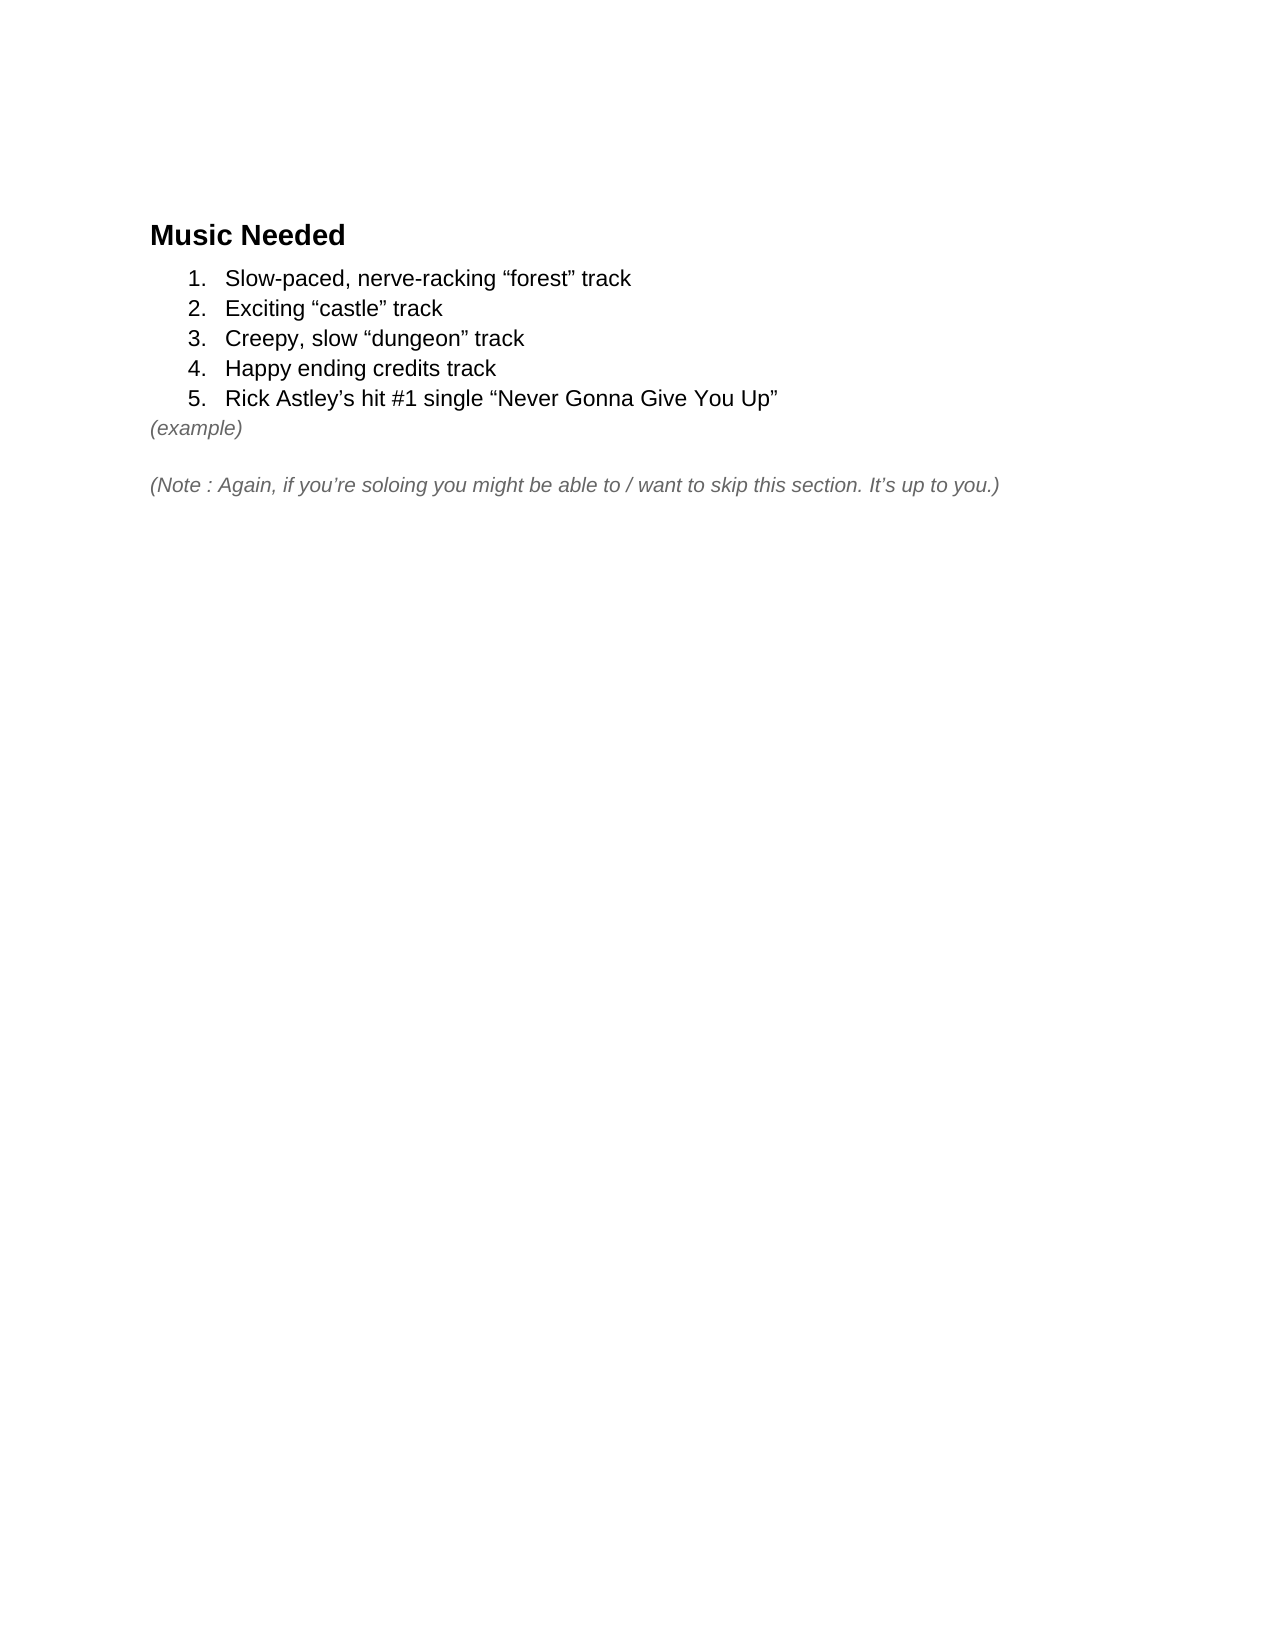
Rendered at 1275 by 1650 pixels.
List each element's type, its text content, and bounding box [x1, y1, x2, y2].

list Happy ending credits track [188, 355, 1125, 382]
list Rick Astley’s hit #1 single “Never Gonna Give You Up” [188, 385, 1125, 412]
text (example) [150, 416, 1125, 439]
text (Note : Again, if you’re soloing you might be able to / want to skip this section. It’s up to you.) [150, 473, 1125, 497]
list Exciting “castle” track [188, 295, 1125, 321]
list Slow-paced, nerve-racking “forest” track [188, 264, 1125, 291]
list Creepy, slow “dungeon” track [188, 325, 1125, 351]
subtitle Music Needed [150, 218, 1125, 251]
